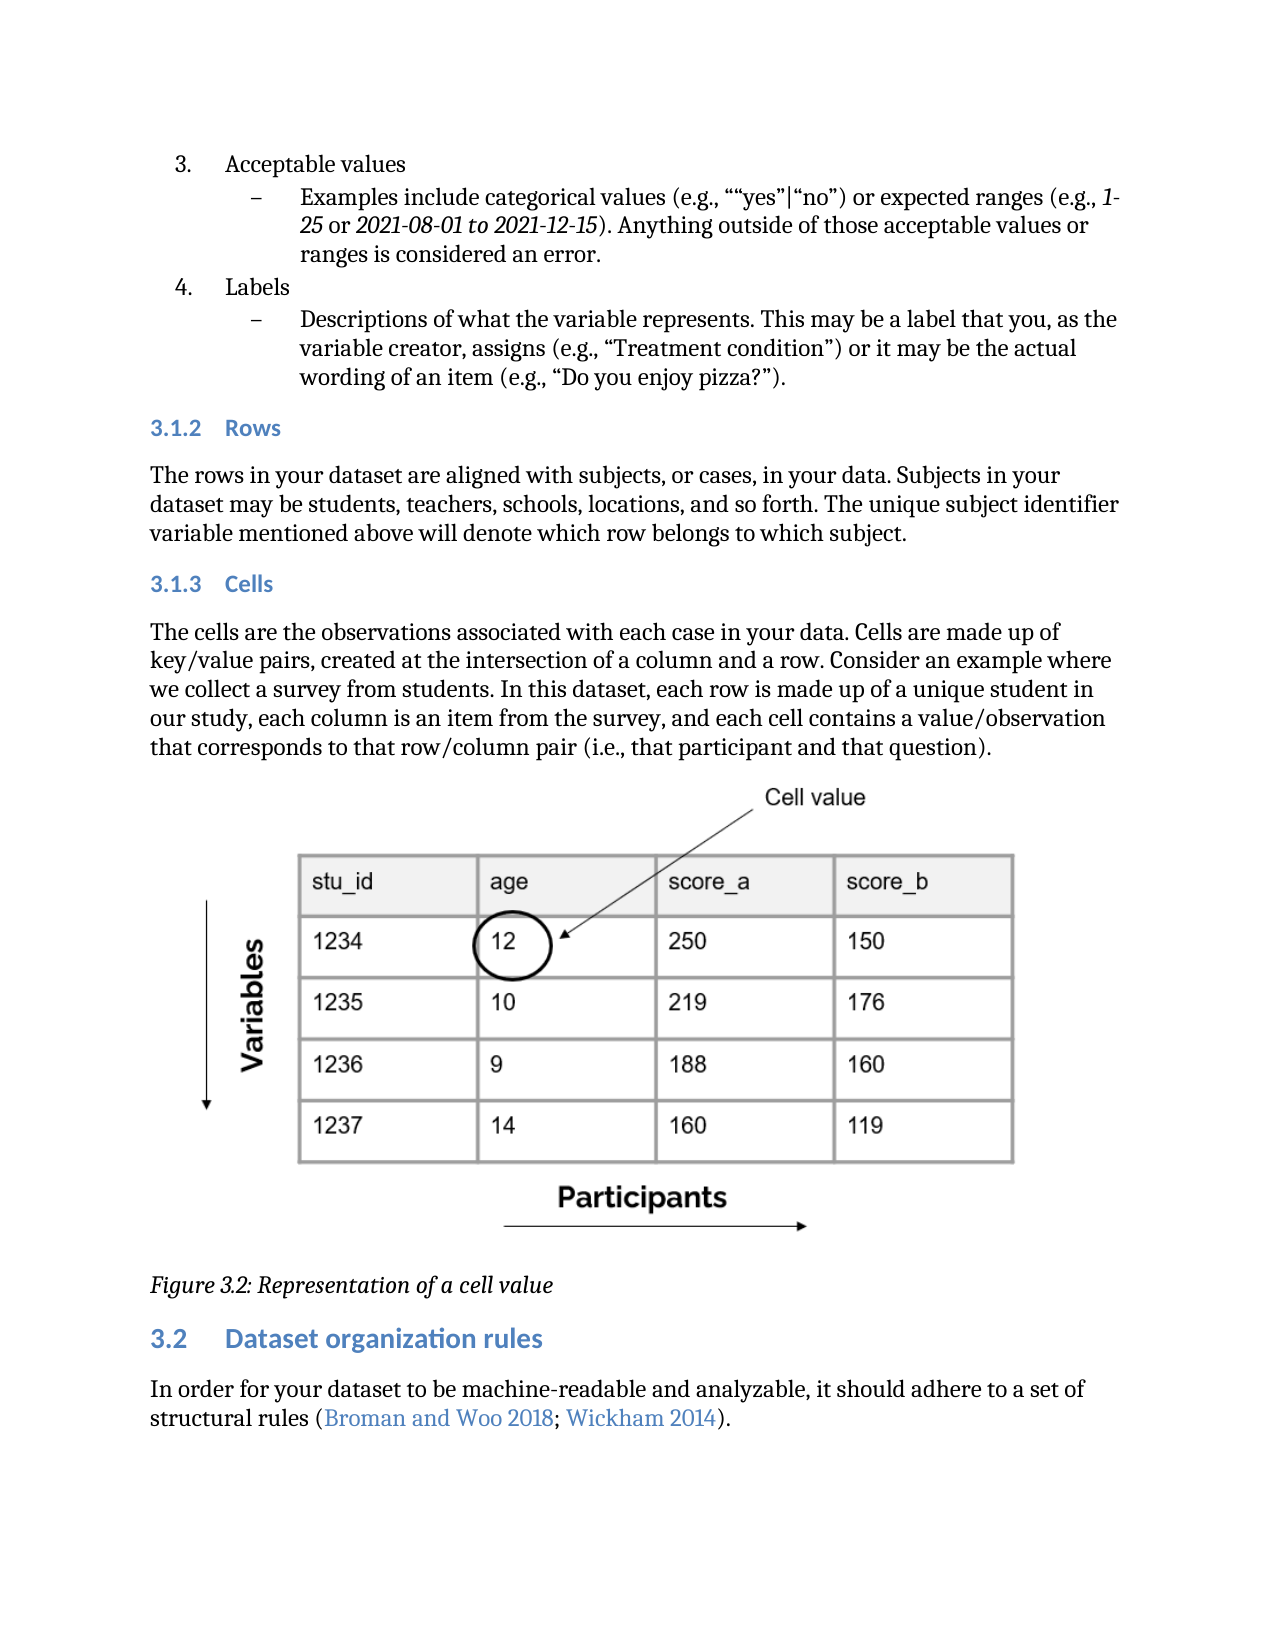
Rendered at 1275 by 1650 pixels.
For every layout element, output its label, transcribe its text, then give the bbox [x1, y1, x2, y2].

list Descriptions of what the variable represents. This may be a label that you, as the variable creator, assigns (e.g., “Treatment condition”) or it may be the actual wording of an item (e.g., “Do you enjoy pizza?”). [250, 305, 1125, 391]
text In order for your dataset to be machine-readable and analyzable, it should adhere to a set of structural rules (Broman and Woo 2018; Wickham 2014). [150, 1375, 1125, 1432]
list Acceptable values [175, 150, 1125, 179]
subtitle 3.1.2 Rows [150, 412, 1125, 443]
picture [168, 780, 1044, 1250]
list Examples include categorical values (e.g., ““yes”|“no”) or expected ranges (e.g., 1-25 or 2021-08-01 to 2021-12-15). Anything outside of those acceptable values or ranges is considered an error. [250, 182, 1125, 269]
subtitle 3.1.3 Cells [150, 568, 1125, 599]
text The rows in your dataset are aligned with subjects, or cases, in your data. Subjects in your dataset may be students, teachers, schools, locations, and so forth. The unique subject identifier variable mentioned above will denote which row belongs to which subject. [150, 461, 1125, 548]
list Labels [175, 272, 1125, 301]
subtitle 3.2 Dataset organization rules [150, 1320, 1125, 1356]
text Figure 3.2: Representation of a cell value [150, 1271, 1125, 1299]
text The cells are the observations associated with each case in your data. Cells are made up of key/value pairs, created at the intersection of a column and a row. Consider an example where we collect a survey from students. In this dataset, each row is made up of a unique student in our study, each column is an item from the survey, and each cell contains a value/observation that corresponds to that row/column pair (i.e., that participant and that question). [150, 618, 1125, 761]
